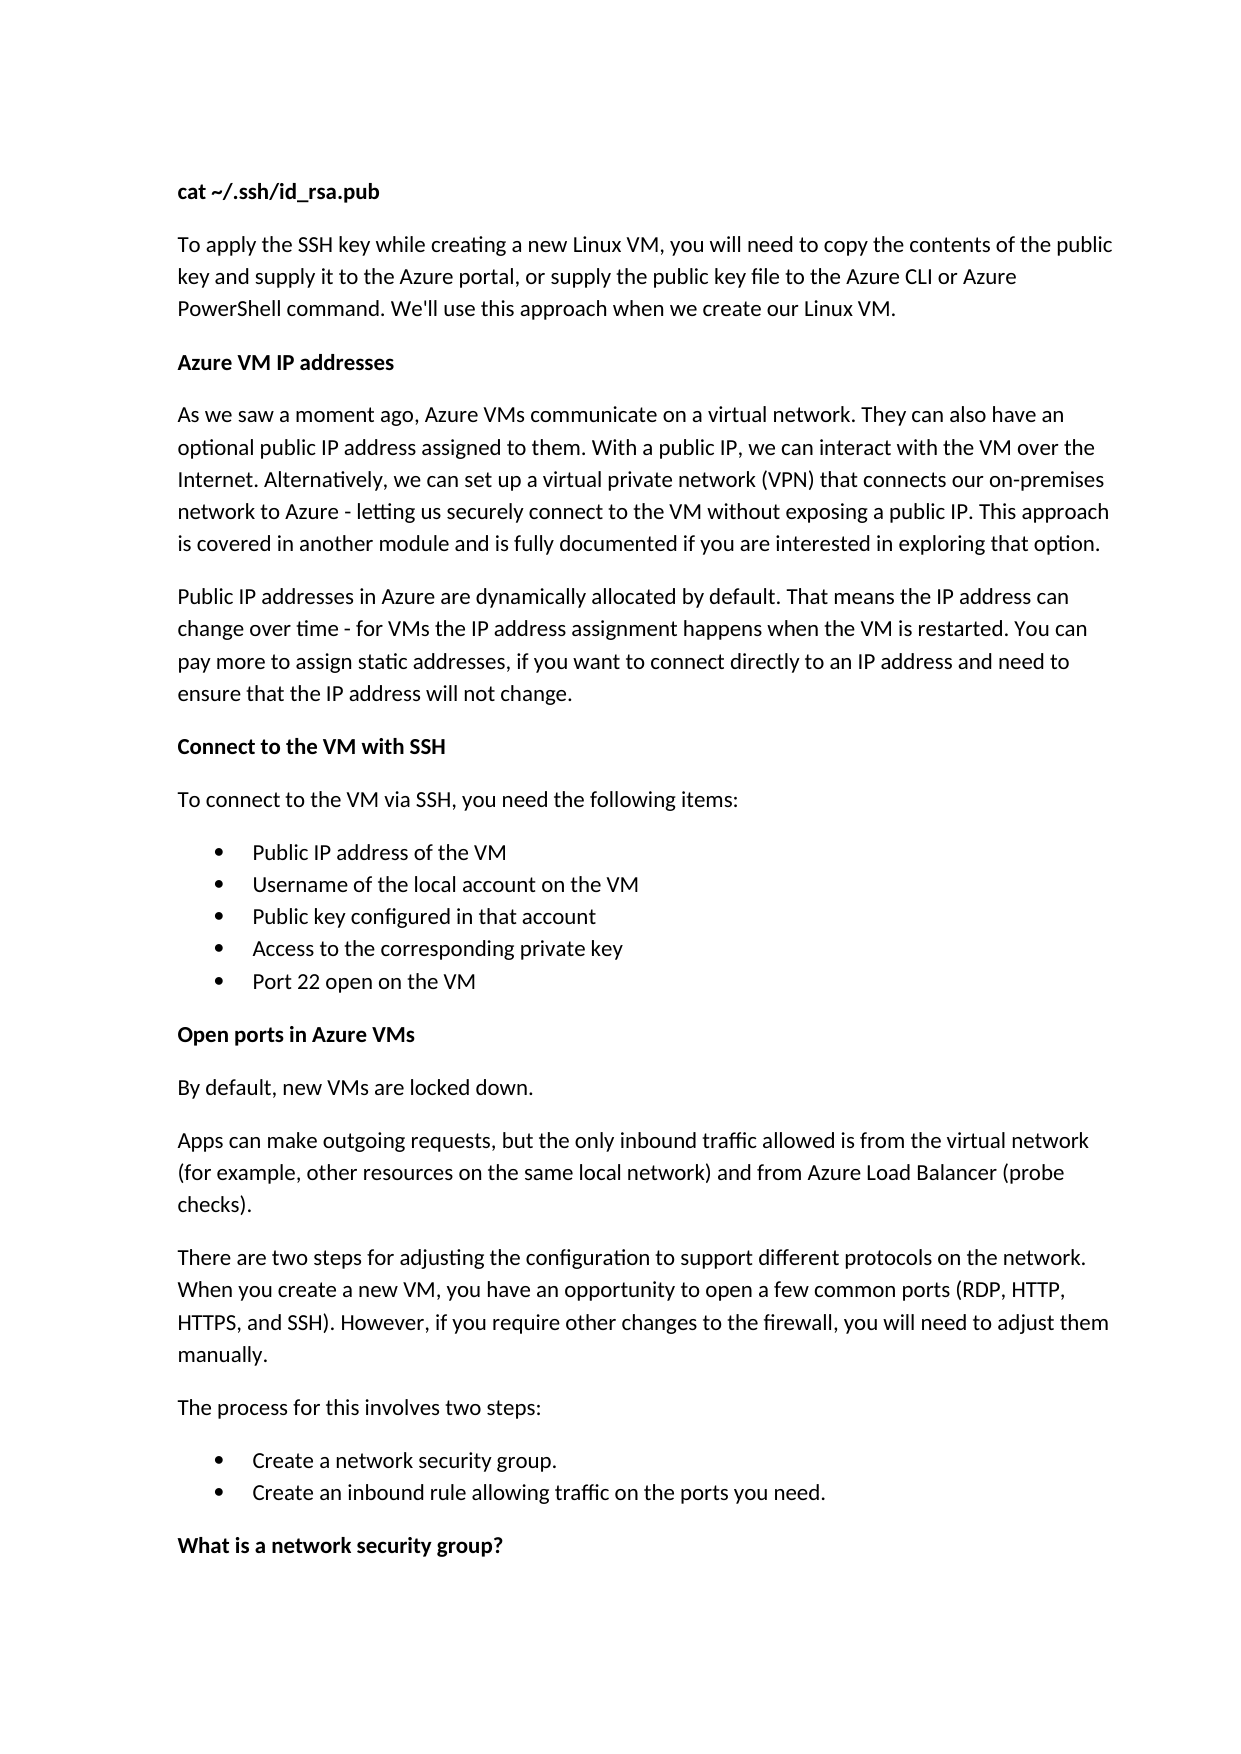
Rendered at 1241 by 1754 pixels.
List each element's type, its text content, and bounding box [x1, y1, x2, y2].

text Azure VM IP addresses [177, 348, 1122, 376]
text Open ports in Azure VMs [177, 1020, 1122, 1048]
text What is a network security group? [177, 1531, 1122, 1559]
list Create an inbound rule allowing traffic on the ports you need. [215, 1478, 1122, 1506]
text Public IP addresses in Azure are dynamically allocated by default. That means the IP address can change over time - for VMs the IP address assignment happens when the VM is restarted. You can pay more to assign static addresses, if you want to connect directly to an IP address and need to ensure that the IP address will not change. [177, 582, 1122, 707]
list Username of the local account on the VM [215, 870, 1122, 898]
text To connect to the VM via SSH, you need the following items: [177, 785, 1122, 813]
list Access to the corresponding private key [215, 934, 1122, 963]
text The process for this involves two steps: [177, 1393, 1122, 1421]
list Public key configured in that account [215, 902, 1122, 930]
text By default, new VMs are locked down. [177, 1073, 1122, 1101]
text There are two steps for adjusting the configuration to support different protocols on the network. When you create a new VM, you have an opportunity to open a few common ports (RDP, HTTP, HTTPS, and SSH). However, if you require other changes to the firewall, you will need to adjust them manually. [177, 1243, 1122, 1368]
text As we saw a moment ago, Azure VMs communicate on a virtual network. They can also have an optional public IP address assigned to them. With a public IP, we can interact with the VM over the Internet. Alternatively, we can set up a virtual private network (VPN) that connects our on-premises network to Azure - letting us securely connect to the VM without exposing a public IP. This approach is covered in another module and is fully documented if you are interested in exploring that option. [177, 401, 1122, 557]
text Connect to the VM with SSH [177, 732, 1122, 760]
list Port 22 open on the VM [215, 967, 1122, 995]
list Create a network security group. [215, 1446, 1122, 1474]
text To apply the SSH key while creating a new Linux VM, you will need to copy the contents of the public key and supply it to the Azure portal, or supply the public key file to the Azure CLI or Azure PowerShell command. We'll use this approach when we create our Linux VM. [177, 230, 1122, 323]
text cat ~/.ssh/id_rsa.pub [177, 177, 1122, 205]
list Public IP address of the VM [215, 838, 1122, 866]
text Apps can make outgoing requests, but the only inbound traffic allowed is from the virtual network (for example, other resources on the same local network) and from Azure Load Balancer (probe checks). [177, 1126, 1122, 1218]
